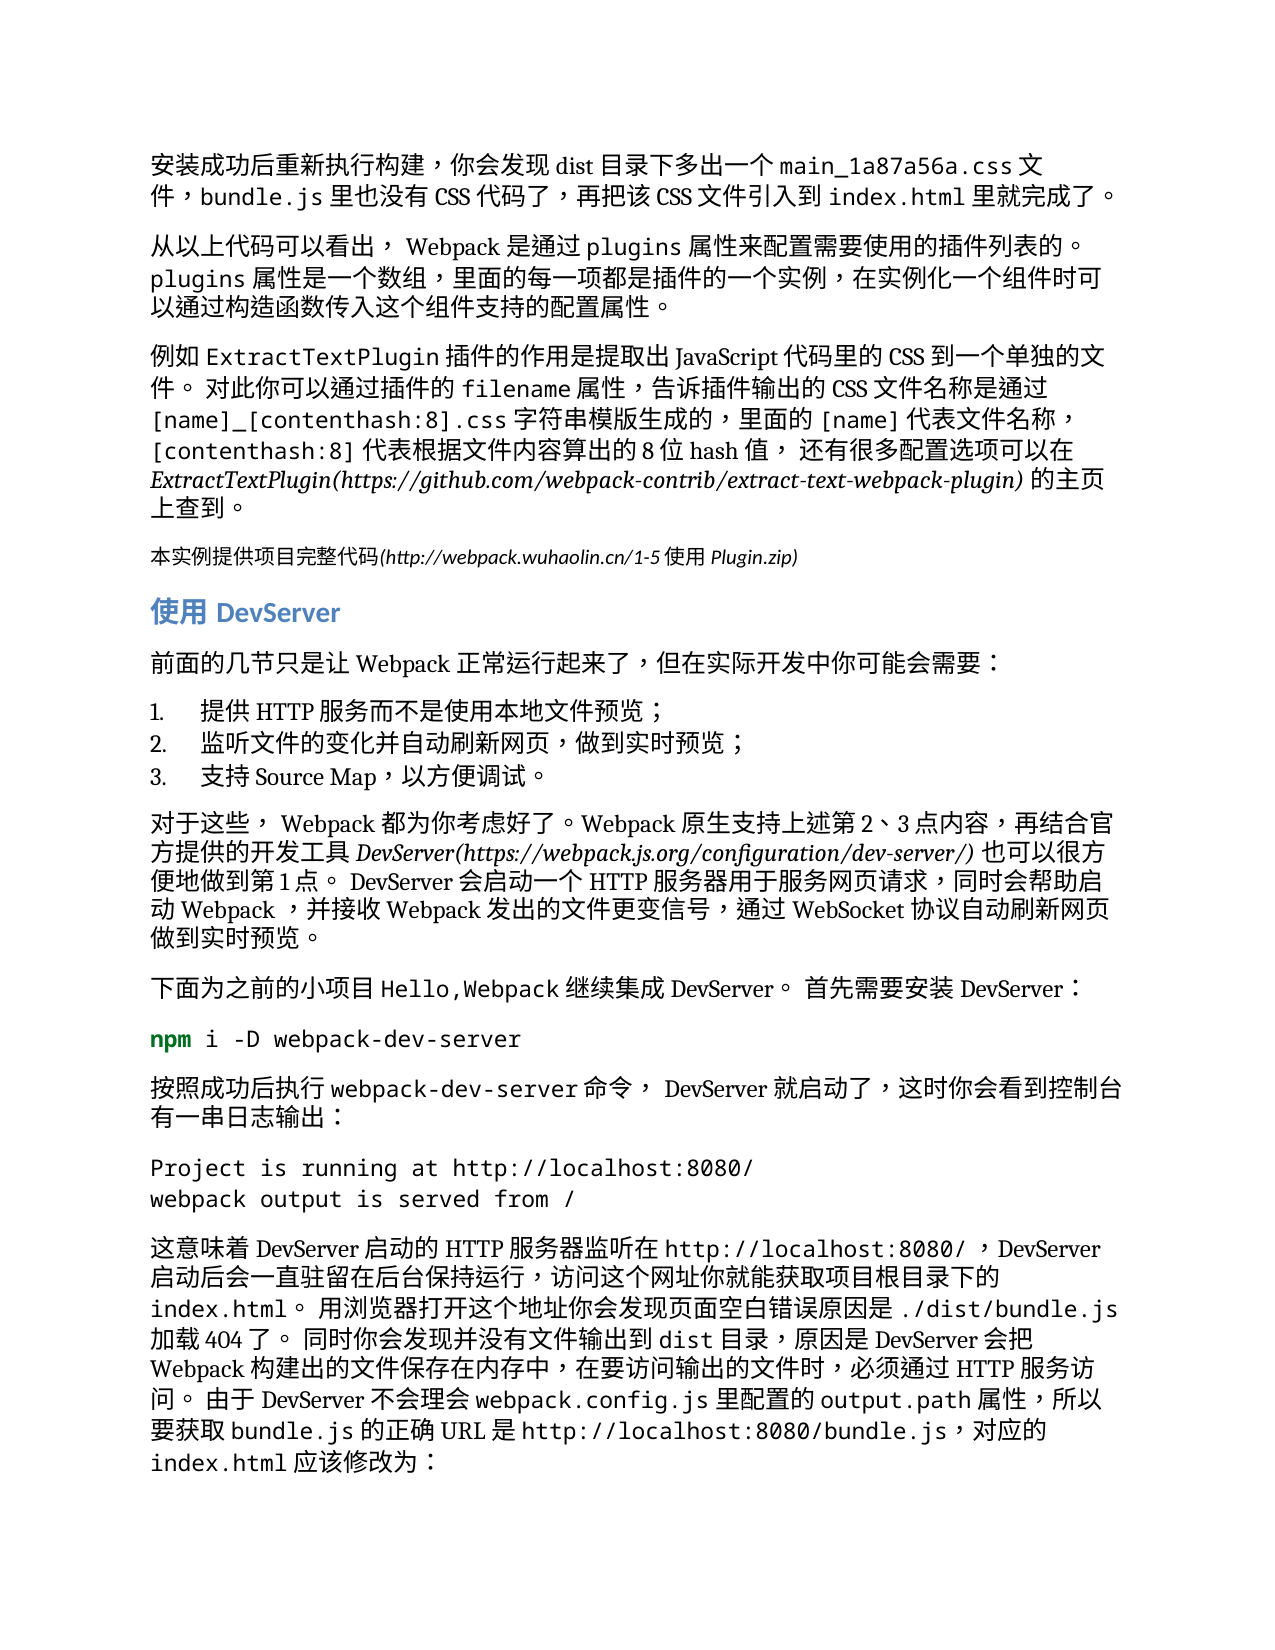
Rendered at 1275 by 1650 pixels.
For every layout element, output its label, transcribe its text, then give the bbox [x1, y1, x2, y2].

text 例如 ExtractTextPlugin 插件的作用是提取出 JavaScript 代码里的 CSS 到一个单独的文件。 对此你可以通过插件的 filename 属性，告诉插件输出的 CSS 文件名称是通过 [name]_[contenthash:8].css 字符串模版生成的，里面的 [name] 代表文件名称， [contenthash:8] 代表根据文件内容算出的8位 hash 值， 还有很多配置选项可以在 ExtractTextPlugin(https://github.com/webpack-contrib/extract-text-webpack-plugin) 的主页上查到。 [150, 341, 1125, 524]
list 监听文件的变化并自动刷新网页，做到实时预览； [150, 730, 1125, 759]
text 这意味着 DevServer 启动的 HTTP 服务器监听在 http://localhost:8080/ ，DevServer 启动后会一直驻留在后台保持运行，访问这个网址你就能获取项目根目录下的 index.html。 用浏览器打开这个地址你会发现页面空白错误原因是 ./dist/bundle.js 加载404了。 同时你会发现并没有文件输出到 dist 目录，原因是 DevServer 会把 Webpack 构建出的文件保存在内存中，在要访问输出的文件时，必须通过 HTTP 服务访问。 由于 DevServer 不会理会 webpack.config.js 里配置的 output.path 属性，所以要获取 bundle.js 的正确 URL 是 http://localhost:8080/bundle.js，对应的 index.html 应该修改为： [150, 1233, 1125, 1478]
text Project is running at http://localhost:8080/ webpack output is served from / [150, 1151, 1125, 1214]
text 对于这些， Webpack 都为你考虑好了。Webpack 原生支持上述第2、3点内容，再结合官方提供的开发工具 DevServer(https://webpack.js.org/configuration/dev-server/) 也可以很方便地做到第1点。 DevServer 会启动一个 HTTP 服务器用于服务网页请求，同时会帮助启动 Webpack ，并接收 Webpack 发出的文件更变信号，通过 WebSocket 协议自动刷新网页做到实时预览。 [150, 810, 1125, 954]
list 支持 Source Map，以方便调试。 [150, 763, 1125, 791]
list 提供 HTTP 服务而不是使用本地文件预览； [150, 698, 1125, 726]
text npm i -D webpack-dev-server [150, 1023, 1125, 1054]
text 安装成功后重新执行构建，你会发现 dist 目录下多出一个 main_1a87a56a.css 文件，bundle.js 里也没有 CSS 代码了，再把该 CSS 文件引入到 index.html 里就完成了。 [150, 150, 1125, 212]
subtitle 使用 DevServer [150, 592, 1125, 631]
text 从以上代码可以看出， Webpack 是通过 plugins 属性来配置需要使用的插件列表的。 plugins 属性是一个数组，里面的每一项都是插件的一个实例，在实例化一个组件时可以通过构造函数传入这个组件支持的配置属性。 [150, 231, 1125, 322]
text 本实例提供项目完整代码(http://webpack.wuhaolin.cn/1-5使用Plugin.zip) [150, 542, 1125, 571]
text 下面为之前的小项目 Hello,Webpack 继续集成 DevServer。 首先需要安装 DevServer： [150, 973, 1125, 1004]
text 按照成功后执行 webpack-dev-server 命令， DevServer 就启动了，这时你会看到控制台有一串日志输出： [150, 1073, 1125, 1133]
text 前面的几节只是让 Webpack 正常运行起来了，但在实际开发中你可能会需要： [150, 650, 1125, 679]
